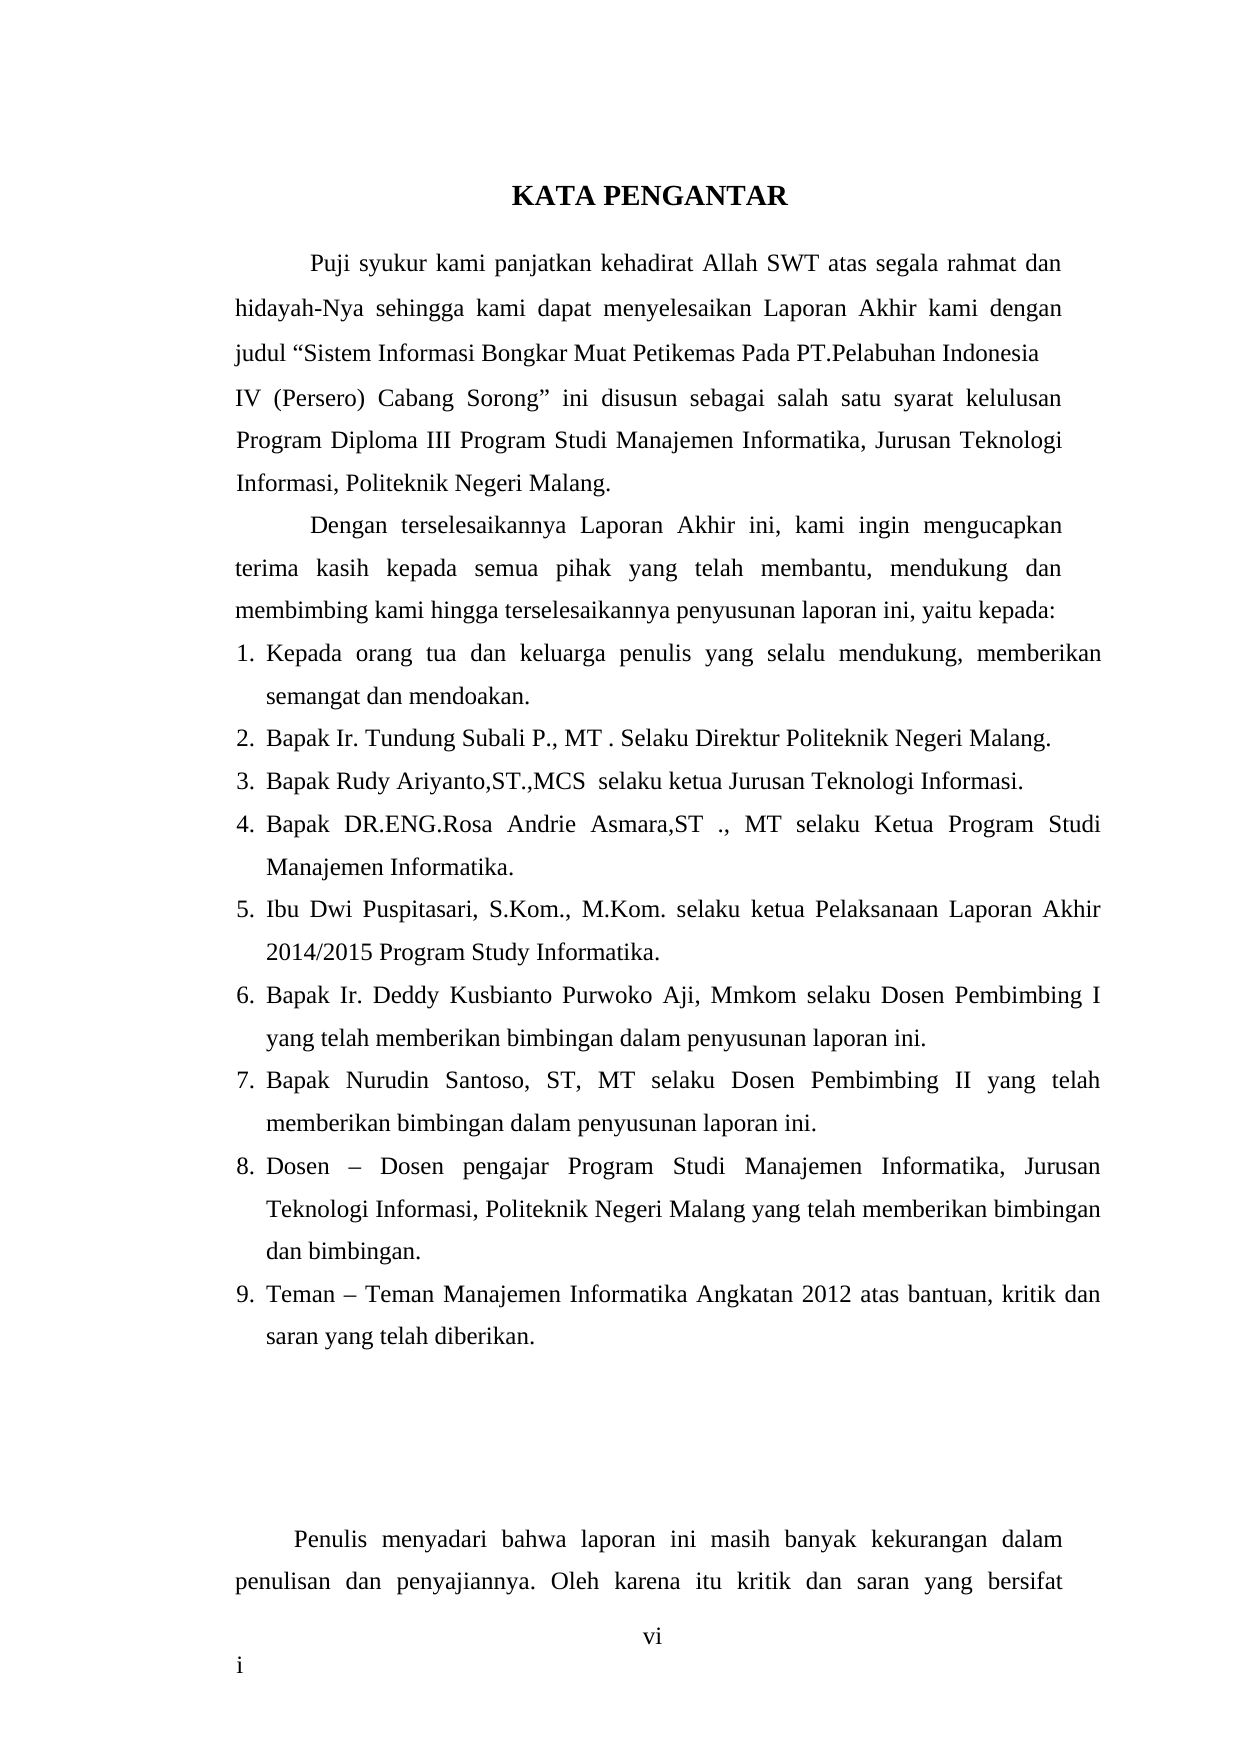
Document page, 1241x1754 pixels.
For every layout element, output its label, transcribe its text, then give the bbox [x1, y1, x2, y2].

text Dengan terselesaikannya Laporan Akhir ini, kami ingin mengucapkan terima kasih kepada semua pihak yang telah membantu, mendukung dan membimbing kami hingga terselesaikannya penyusunan laporan ini, yaitu kepada: [235, 510, 1063, 624]
text Puji syukur kami panjatkan kehadirat Allah SWT atas segala rahmat dan hidayah-Nya sehingga kami dapat menyelesaikan Laporan Akhir kami dengan judul “Sistem Informasi Bongkar Muat Petikemas Pada PT.Pelabuhan Indonesia [235, 248, 1063, 367]
text IV (Persero) Cabang Sorong” ini disusun sebagai salah satu syarat kelulusan Program Diploma III Program Studi Manajemen Informatika, Jurusan Teknologi Informasi, Politeknik Negeri Malang. [235, 383, 1063, 496]
list Bapak DR.ENG.Rosa Andrie Asmara,ST ., MT selaku Ketua Program Studi Manajemen Informatika. [236, 809, 1102, 880]
list Teman – Teman Manajemen Informatika Angkatan 2012 atas bantuan, kritik dan saran yang telah diberikan. [236, 1279, 1102, 1350]
list Bapak Rudy Ariyanto,ST.,MCS selaku ketua Jurusan Teknologi Informasi. [236, 766, 1102, 795]
list Kepada orang tua dan keluarga penulis yang selalu mendukung, memberikan semangat dan mendoakan. [236, 638, 1102, 709]
list Bapak Ir. Deddy Kusbianto Purwoko Aji, Mmkom selaku Dosen Pembimbing I yang telah memberikan bimbingan dalam penyusunan laporan ini. [236, 980, 1102, 1052]
list Dosen – Dosen pengajar Program Studi Manajemen Informatika, Jurusan Teknologi Informasi, Politeknik Negeri Malang yang telah memberikan bimbingan dan bimbingan. [236, 1151, 1102, 1265]
list Ibu Dwi Puspitasari, S.Kom., M.Kom. selaku ketua Pelaksanaan Laporan Akhir 2014/2015 Program Study Informatika. [236, 894, 1102, 966]
list Bapak Ir. Tundung Subali P., MT . Selaku Direktur Politeknik Negeri Malang. [236, 723, 1102, 752]
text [235, 1524, 1063, 1595]
list Bapak Nurudin Santoso, ST, MT selaku Dosen Pembimbing II yang telah memberikan bimbingan dalam penyusunan laporan ini. [236, 1066, 1102, 1137]
subtitle KATA PENGANTAR [284, 178, 1015, 211]
